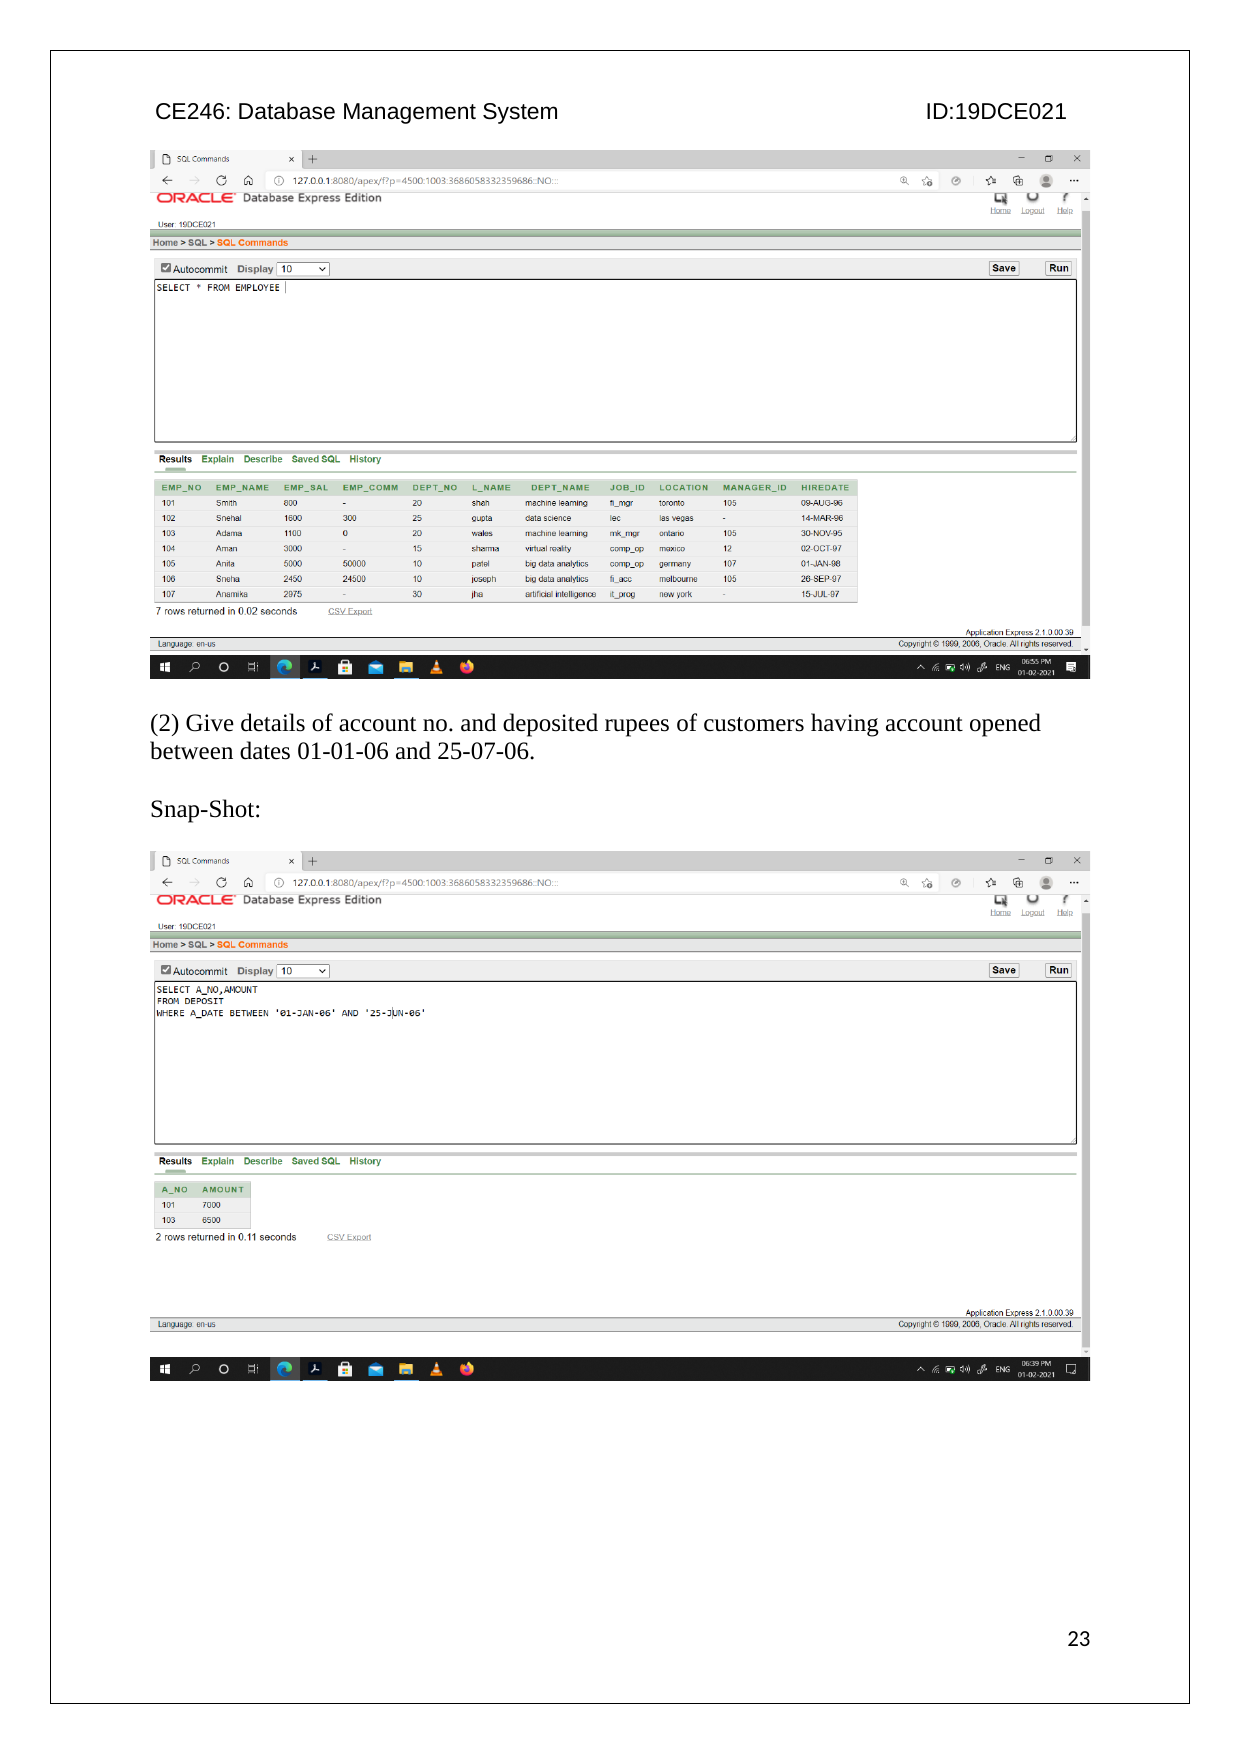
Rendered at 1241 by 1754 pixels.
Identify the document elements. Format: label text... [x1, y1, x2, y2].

picture [150, 150, 1091, 679]
text Snap-Shot: [150, 794, 1090, 823]
text (2) Give details of account no. and deposited rupees of customers having account opened between dates 01-01-06 and 25-07-06. [150, 708, 1090, 765]
picture [150, 851, 1091, 1381]
